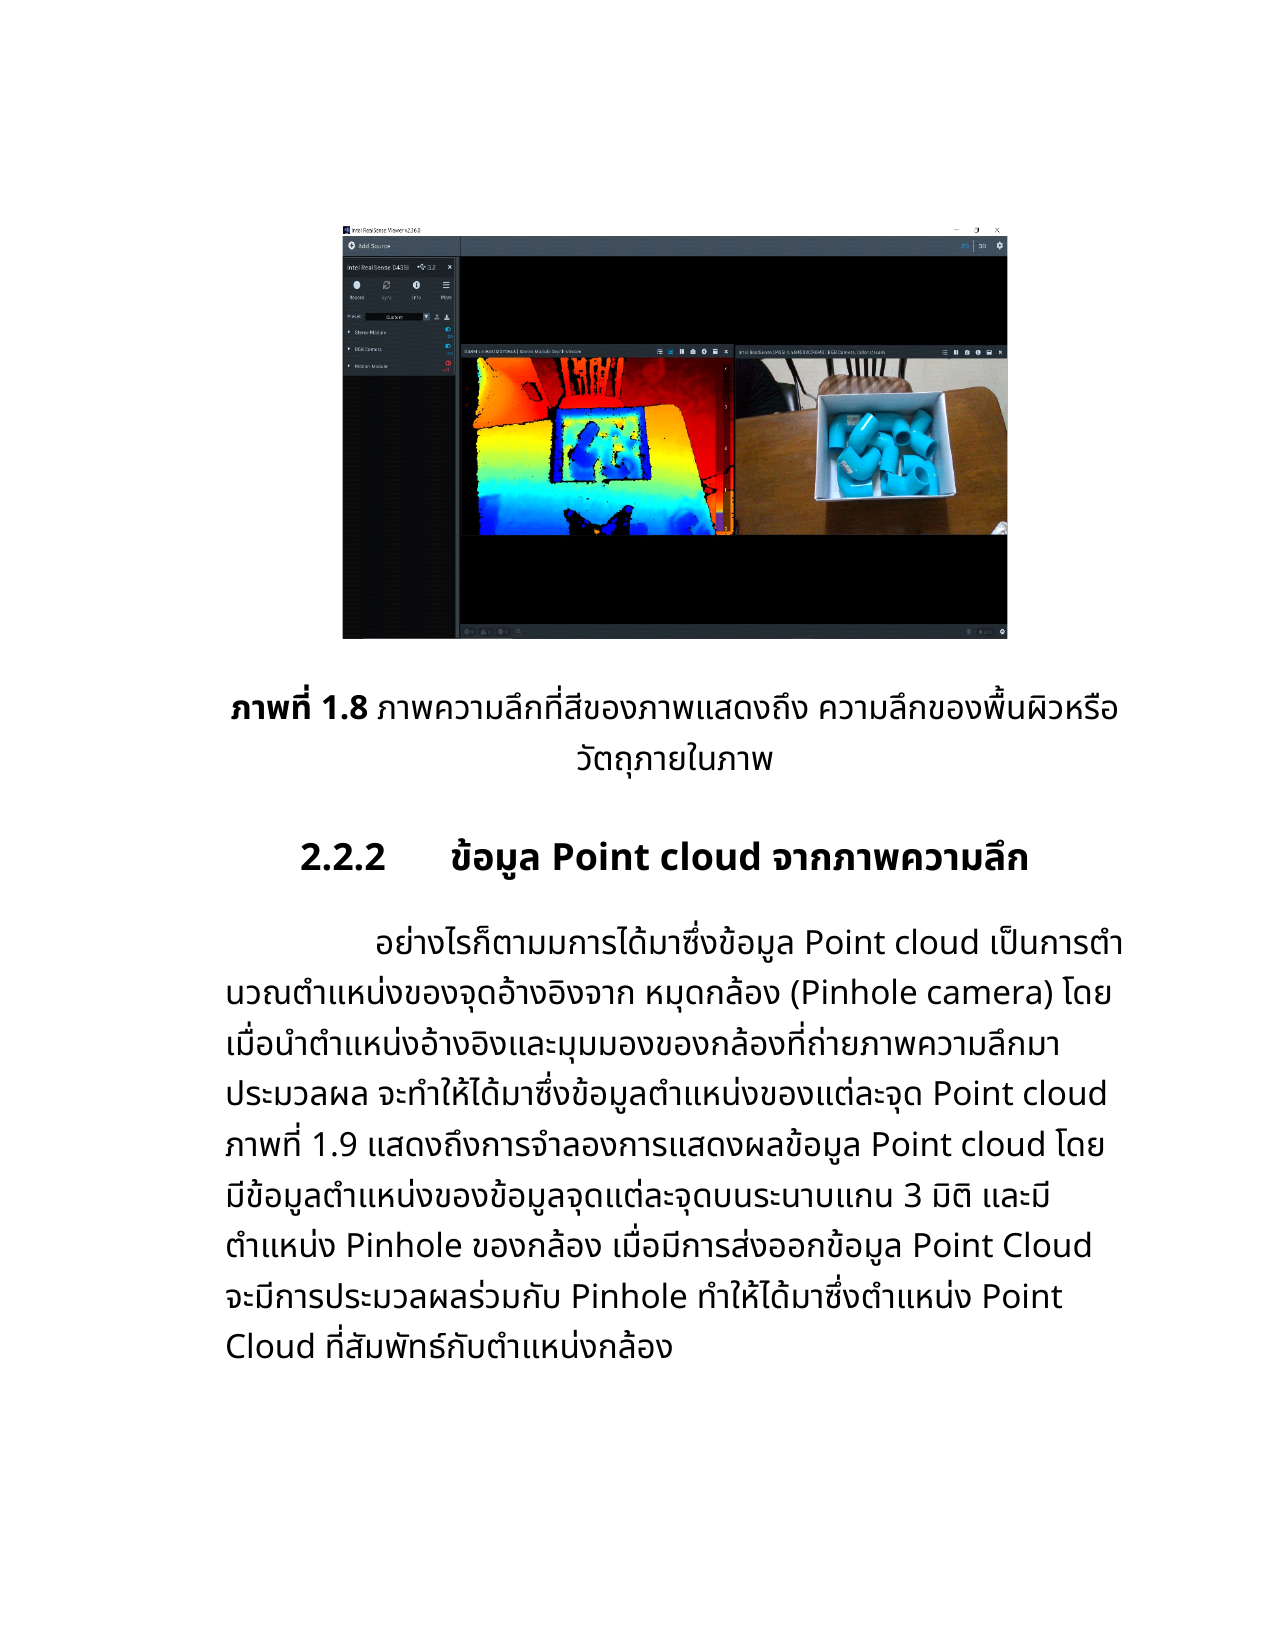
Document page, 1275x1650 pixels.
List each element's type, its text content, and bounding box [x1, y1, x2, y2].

text 2.2.2 ข้อมูล Point cloud จากภาพความลึก [300, 830, 1125, 887]
text ภาพที่ 1.8 ภาพความลึกที่สีของภาพแสดงถึง ความลึกของพื้นผิวหรือวัตถุภายในภาพ [225, 684, 1125, 785]
picture [342, 225, 1008, 639]
text อย่างไรก็ตามมการได้มาซึ่งข้อมูล Point cloud เป็นการตำนวณตำแหน่งของจุดอ้างอิงจาก หมุดกล้อง (Pinhole camera) โดยเมื่อนำตำแหน่งอ้างอิงและมุมมองของกล้องที่ถ่ายภาพความลึกมาประมวลผล จะทำให้ได้มาซึ่งข้อมูลตำแหน่งของแต่ละจุด Point cloud ภาพที่ 1.9 แสดงถึงการจำลองการแสดงผลข้อมูล Point cloud โดยมีข้อมูลตำแหน่งของข้อมูลจุดแต่ละจุดบนระนาบแกน 3 มิติ และมี ตำแหน่ง Pinhole ของกล้อง เมื่อมีการส่งออกข้อมูล Point Cloud จะมีการประมวลผลร่วมกับ Pinhole ทำให้ได้มาซึ่งตำแหน่ง Point Cloud ที่สัมพัทธ์กับตำแหน่งกล้อง [225, 918, 1125, 1374]
